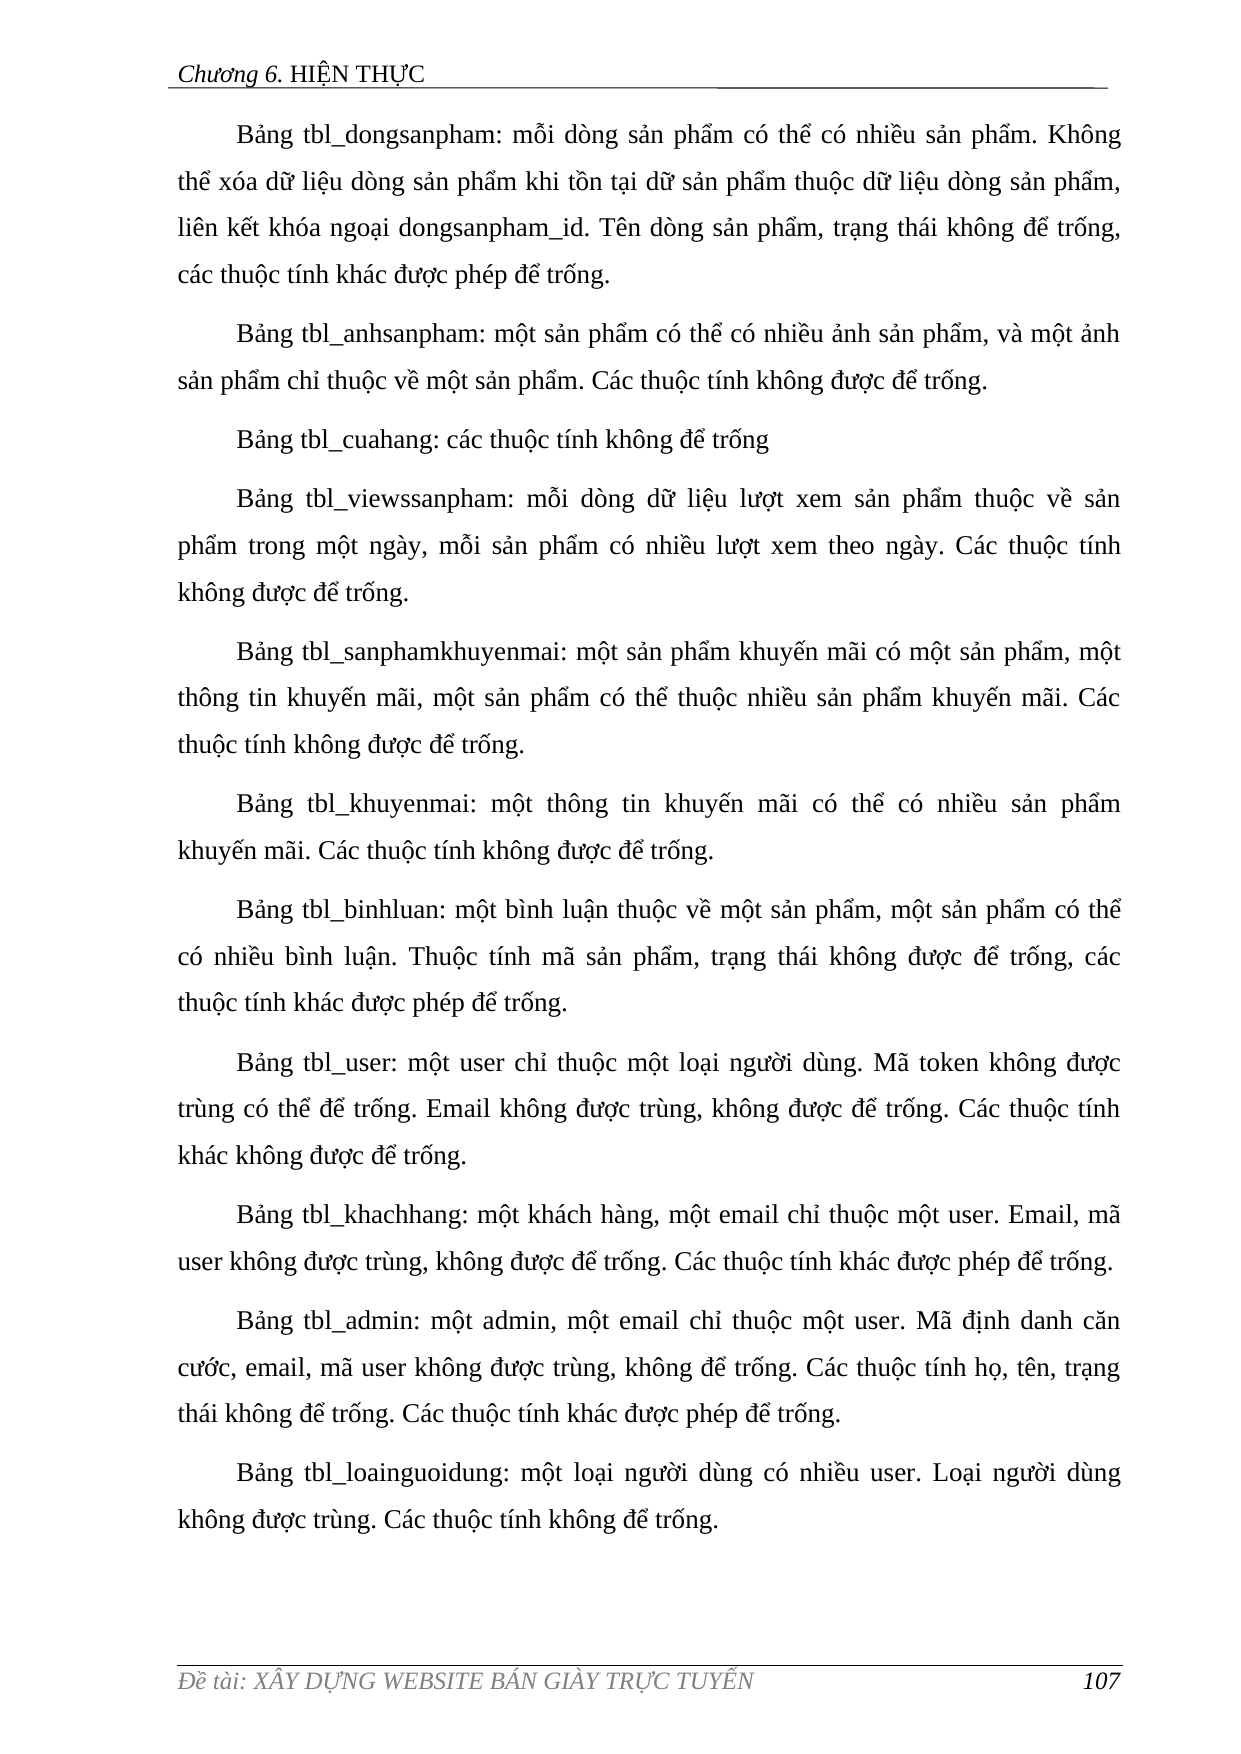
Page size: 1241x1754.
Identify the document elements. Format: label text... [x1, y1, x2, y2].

text Bảng tbl_loainguoidung: một loại người dùng có nhiều user. Loại người dùng không được trùng. Các thuộc tính không để trống. [177, 1456, 1122, 1534]
text Bảng tbl_admin: một admin, một email chỉ thuộc một user. Mã định danh căn cước, email, mã user không được trùng, không để trống. Các thuộc tính họ, tên, trạng thái không để trống. Các thuộc tính khác được phép để trống. [177, 1304, 1122, 1428]
text Bảng tbl_binhluan: một bình luận thuộc về một sản phẩm, một sản phẩm có thể có nhiều bình luận. Thuộc tính mã sản phẩm, trạng thái không được để trống, các thuộc tính khác được phép để trống. [177, 893, 1122, 1018]
text Bảng tbl_dongsanpham: mỗi dòng sản phẩm có thể có nhiều sản phẩm. Không thể xóa dữ liệu dòng sản phẩm khi tồn tại dữ sản phẩm thuộc dữ liệu dòng sản phẩm, liên kết khóa ngoại dongsanpham_id. Tên dòng sản phẩm, trạng thái không để trống, các thuộc tính khác được phép để trống. [177, 118, 1122, 289]
text Bảng tbl_anhsanpham: một sản phẩm có thể có nhiều ảnh sản phẩm, và một ảnh sản phẩm chỉ thuộc về một sản phẩm. Các thuộc tính không được để trống. [177, 317, 1122, 395]
text Bảng tbl_viewssanpham: mỗi dòng dữ liệu lượt xem sản phẩm thuộc về sản phẩm trong một ngày, mỗi sản phẩm có nhiều lượt xem theo ngày. Các thuộc tính không được để trống. [177, 482, 1122, 607]
text Bảng tbl_sanphamkhuyenmai: một sản phẩm khuyến mãi có một sản phẩm, một thông tin khuyến mãi, một sản phẩm có thể thuộc nhiều sản phẩm khuyến mãi. Các thuộc tính không được để trống. [177, 635, 1122, 759]
text Bảng tbl_user: một user chỉ thuộc một loại người dùng. Mã token không được trùng có thể để trống. Email không được trùng, không được để trống. Các thuộc tính khác không được để trống. [177, 1046, 1122, 1170]
text Bảng tbl_cuahang: các thuộc tính không để trống [177, 423, 1122, 454]
text Bảng tbl_khuyenmai: một thông tin khuyến mãi có thể có nhiều sản phẩm khuyến mãi. Các thuộc tính không được để trống. [177, 787, 1122, 865]
text Bảng tbl_khachhang: một khách hàng, một email chỉ thuộc một user. Email, mã user không được trùng, không được để trống. Các thuộc tính khác được phép để trống. [177, 1198, 1122, 1276]
